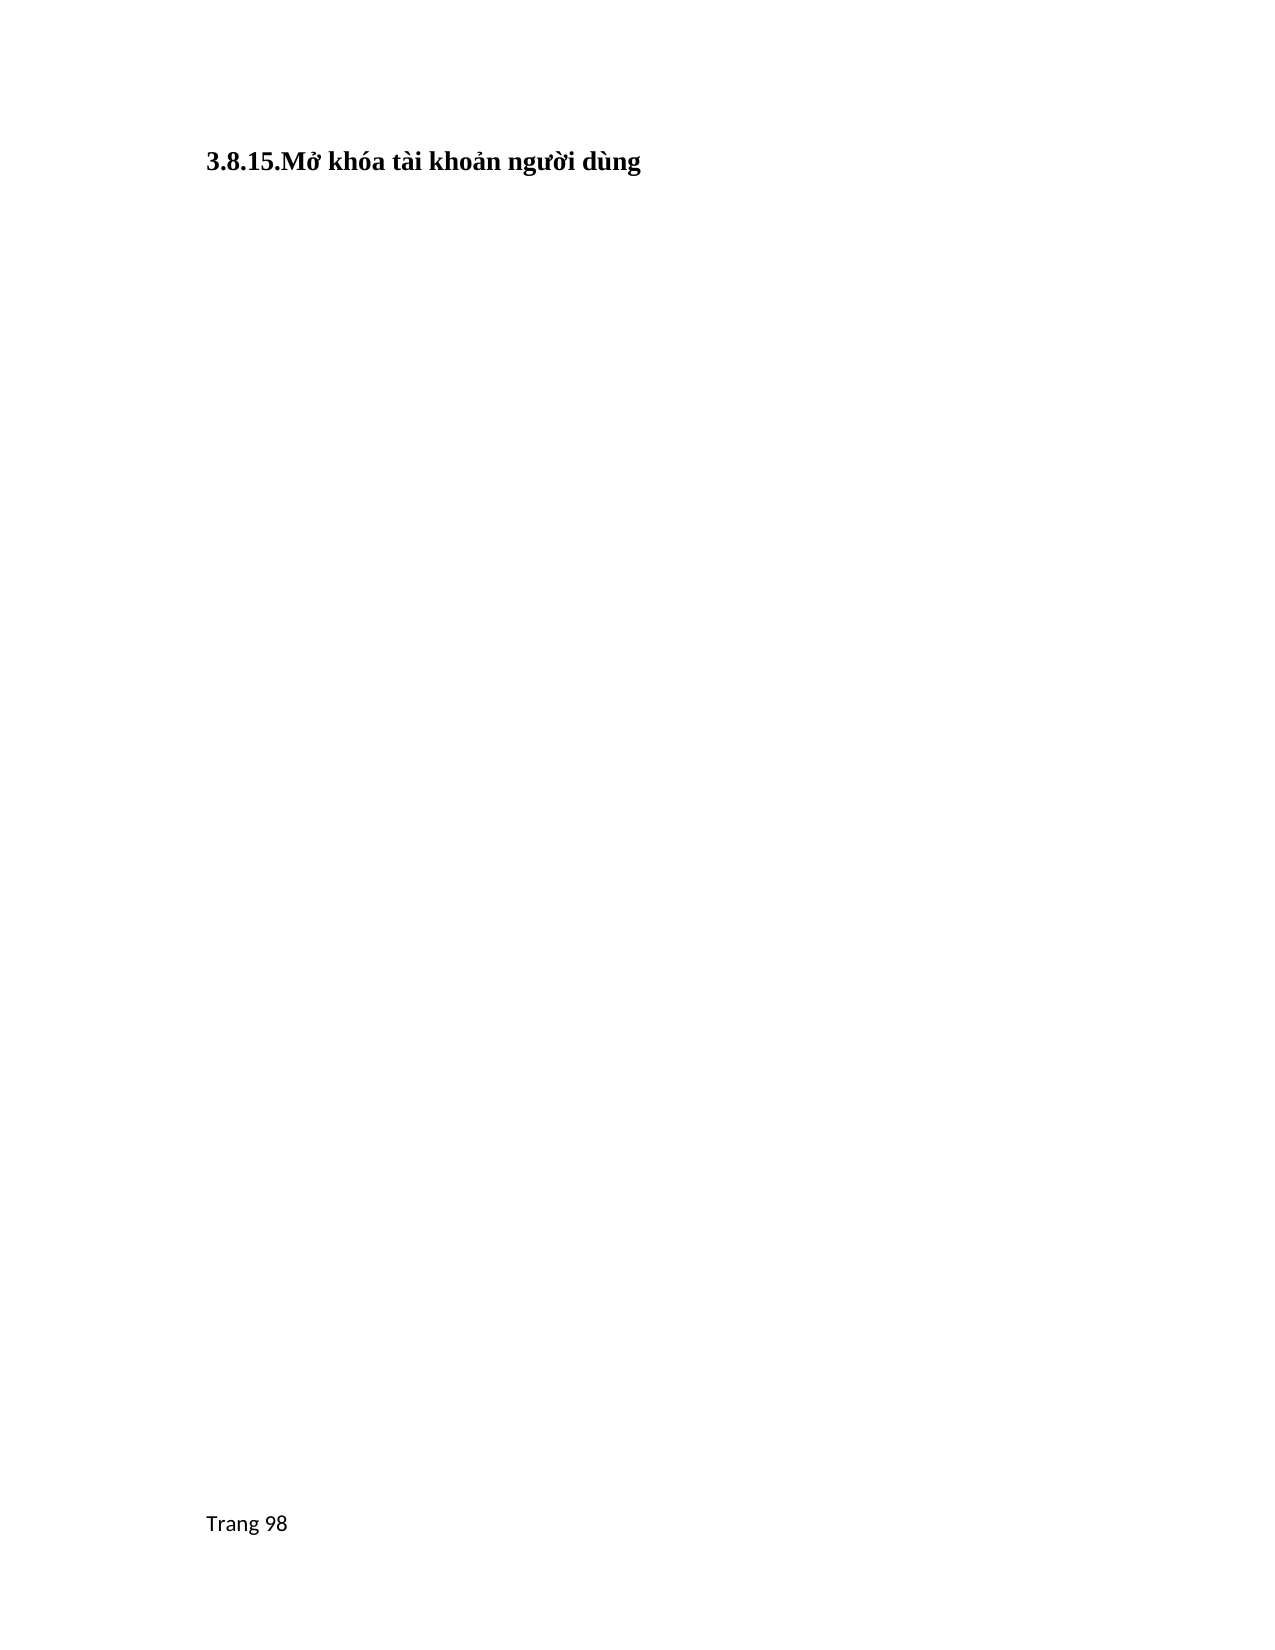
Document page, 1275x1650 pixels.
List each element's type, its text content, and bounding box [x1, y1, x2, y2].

subtitle 3.8.15.Mở khóa tài khoản người dùng [206, 150, 1187, 175]
